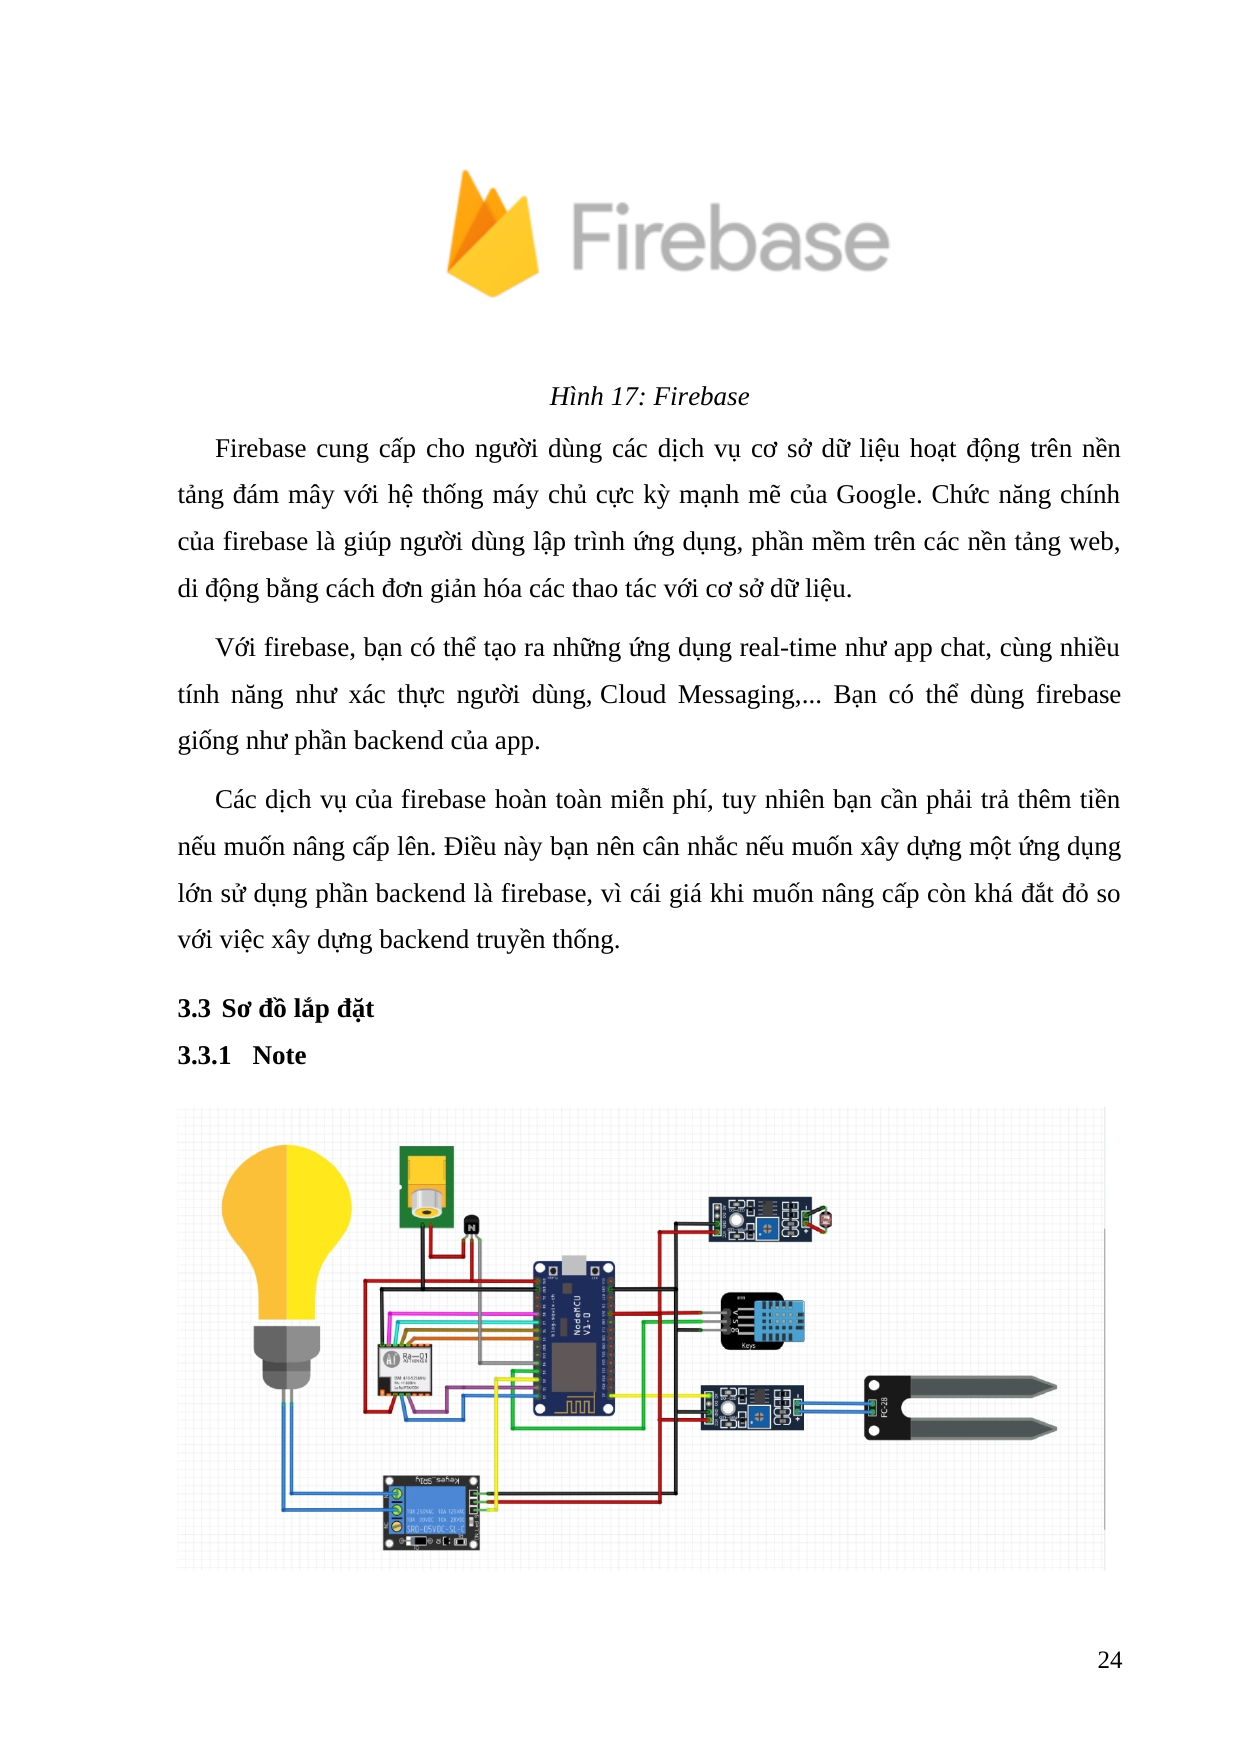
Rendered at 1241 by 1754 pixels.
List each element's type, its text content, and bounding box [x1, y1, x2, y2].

text Các dịch vụ của firebase hoàn toàn miễn phí, tuy nhiên bạn cần phải trả thêm tiền nếu muốn nâng cấp lên. Điều này bạn nên cân nhắc nếu muốn xây dựng một ứng dụng lớn sử dụng phần backend là firebase, vì cái giá khi muốn nâng cấp còn khá đắt đỏ so với việc xây dựng backend truyền thống. [177, 784, 1122, 955]
list Sơ đồ lắp đặt [177, 992, 988, 1023]
picture [177, 1107, 1123, 1619]
picture [434, 118, 903, 354]
text Với firebase, bạn có thể tạo ra những ứng dụng real-time như app chat, cùng nhiều tính năng như xác thực người dùng, Cloud Messaging,... Bạn có thể dùng firebase giống như phần backend của app. [177, 631, 1122, 756]
text Firebase cung cấp cho người dùng các dịch vụ cơ sở dữ liệu hoạt động trên nền tảng đám mây với hệ thống máy chủ cực kỳ mạnh mẽ của Google. Chức năng chính của firebase là giúp người dùng lập trình ứng dụng, phần mềm trên các nền tảng web, di động bằng cách đơn giản hóa các thao tác với cơ sở dữ liệu. [177, 432, 1122, 603]
list Note [177, 1039, 988, 1070]
text Hình 17: Firebase [177, 380, 1122, 411]
